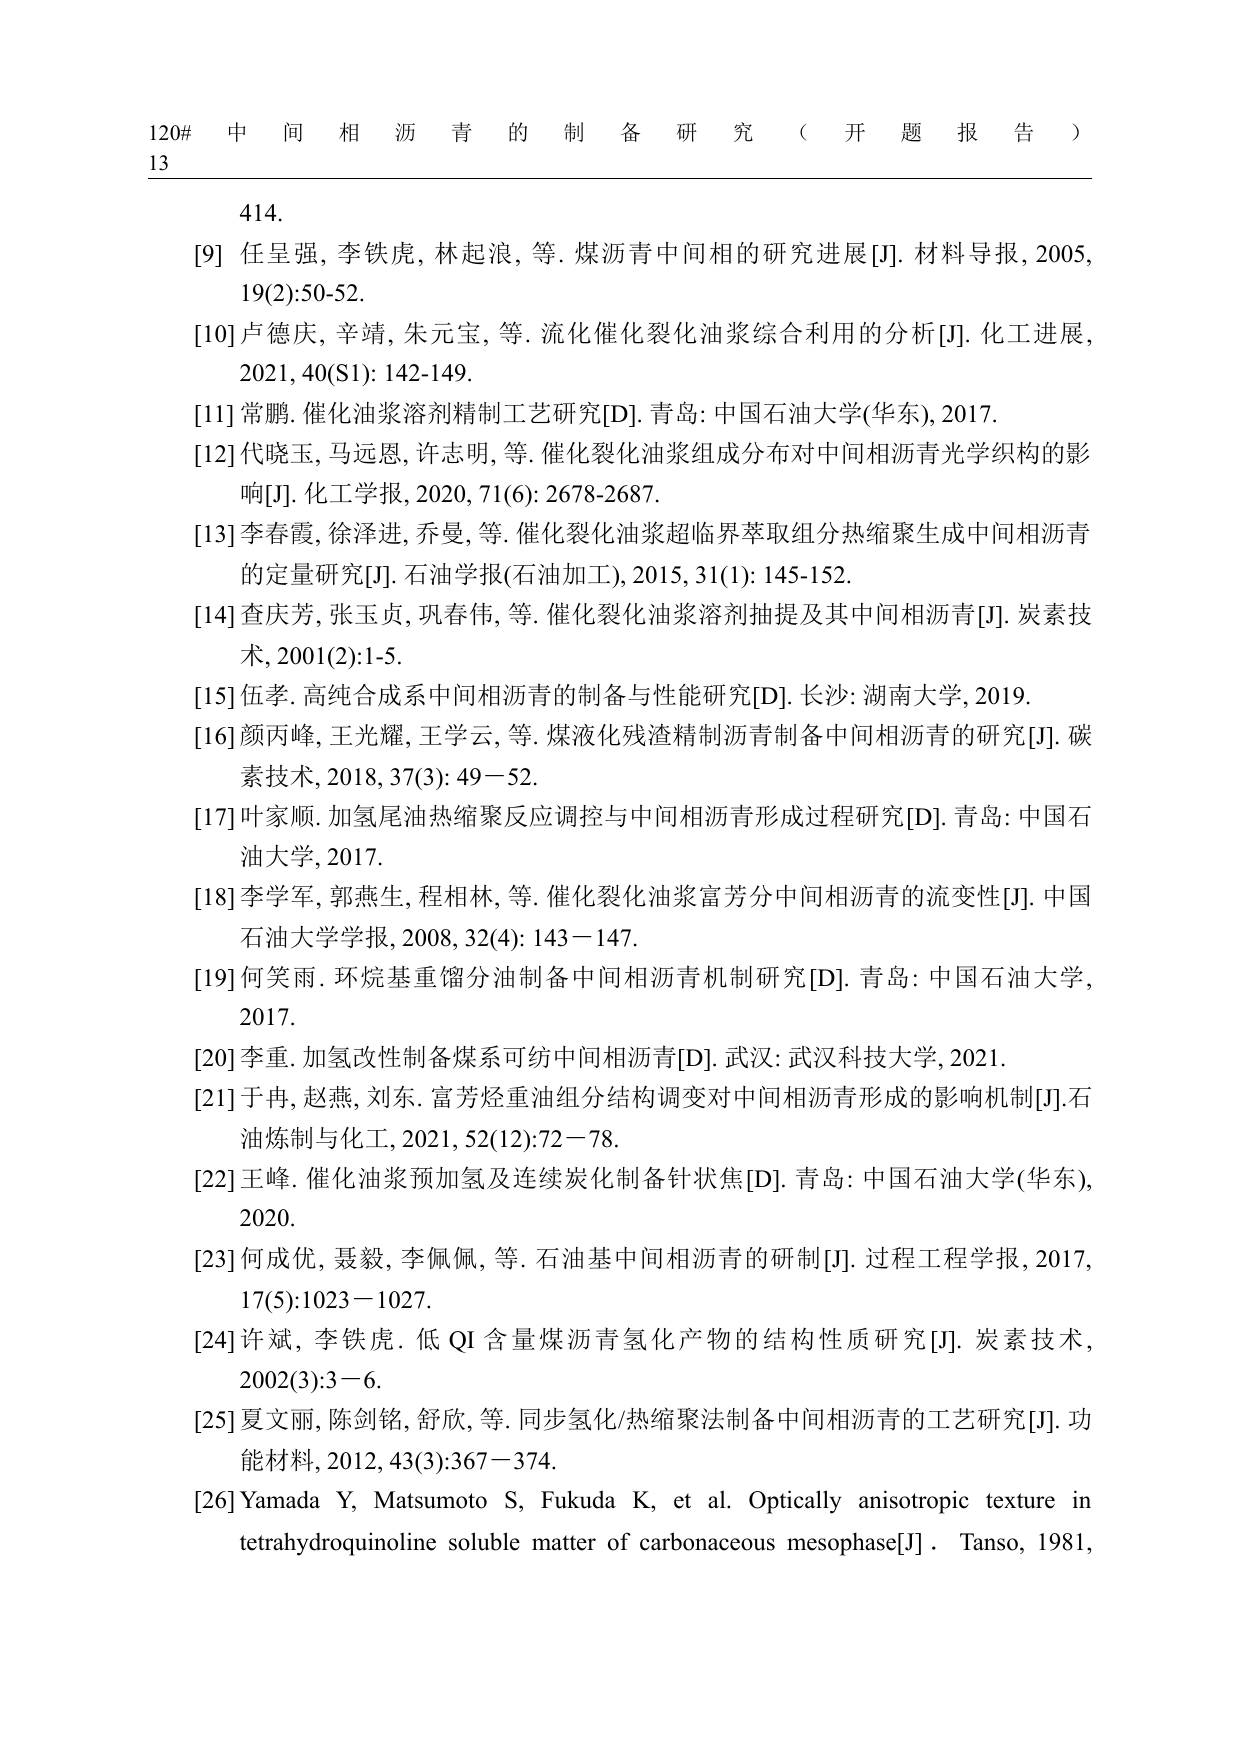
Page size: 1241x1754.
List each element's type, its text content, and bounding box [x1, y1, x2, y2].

list 查庆芳, 张玉贞, 巩春伟, 等. 催化裂化油浆溶剂抽提及其中间相沥青[J]. 炭素技术, 2001(2):1-5. [193, 597, 1092, 671]
list 任呈强, 李铁虎, 林起浪, 等. 煤沥青中间相的研究进展[J]. 材料导报, 2005, 19(2):50-52. [193, 236, 1092, 309]
list 叶家顺. 加氢尾油热缩聚反应调控与中间相沥青形成过程研究[D]. 青岛: 中国石油大学, 2017. [193, 799, 1092, 872]
list 李学军, 郭燕生, 程相林, 等. 催化裂化油浆富芳分中间相沥青的流变性[J]. 中国石油大学学报, 2008, 32(4): 143－147. [193, 880, 1092, 953]
list 何笑雨. 环烷基重馏分油制备中间相沥青机制研究[D]. 青岛: 中国石油大学, 2017. [193, 961, 1092, 1034]
list 何成优, 聂毅, 李佩佩, 等. 石油基中间相沥青的研制[J]. 过程工程学报, 2017, 17(5):1023－1027. [193, 1241, 1092, 1314]
list 夏文丽, 陈剑铭, 舒欣, 等. 同步氢化/热缩聚法制备中间相沥青的工艺研究[J]. 功能材料, 2012, 43(3):367－374. [193, 1403, 1092, 1476]
list 王峰. 催化油浆预加氢及连续炭化制备针状焦[D]. 青岛: 中国石油大学(华东), 2020. [193, 1161, 1092, 1234]
list 李重. 加氢改性制备煤系可纺中间相沥青[D]. 武汉: 武汉科技大学, 2021. [193, 1041, 1092, 1073]
list 颜丙峰, 王光耀, 王学云, 等. 煤液化残渣精制沥青制备中间相沥青的研究[J]. 碳素技术, 2018, 37(3): 49－52. [193, 718, 1092, 791]
list 伍孝. 高纯合成系中间相沥青的制备与性能研究[D]. 长沙: 湖南大学, 2019. [193, 678, 1092, 711]
list 代晓玉, 马远恩, 许志明, 等. 催化裂化油浆组成分布对中间相沥青光学织构的影响[J]. 化工学报, 2020, 71(6): 2678-2687. [193, 436, 1092, 509]
list 于冉, 赵燕, 刘东. 富芳烃重油组分结构调变对中间相沥青形成的影响机制[J].石油炼制与化工, 2021, 52(12):72－78. [193, 1081, 1092, 1154]
list 许斌, 李铁虎. 低QI含量煤沥青氢化产物的结构性质研究[J]. 炭素技术, 2002(3):3－6. [193, 1322, 1092, 1395]
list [193, 1483, 1092, 1557]
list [193, 197, 1092, 229]
list 卢德庆, 辛靖, 朱元宝, 等. 流化催化裂化油浆综合利用的分析[J]. 化工进展, 2021, 40(S1): 142-149. [193, 316, 1092, 389]
list 常鹏. 催化油浆溶剂精制工艺研究[D]. 青岛: 中国石油大学(华东), 2017. [193, 396, 1092, 428]
list 李春霞, 徐泽进, 乔曼, 等. 催化裂化油浆超临界萃取组分热缩聚生成中间相沥青的定量研究[J]. 石油学报(石油加工), 2015, 31(1): 145-152. [193, 517, 1092, 590]
